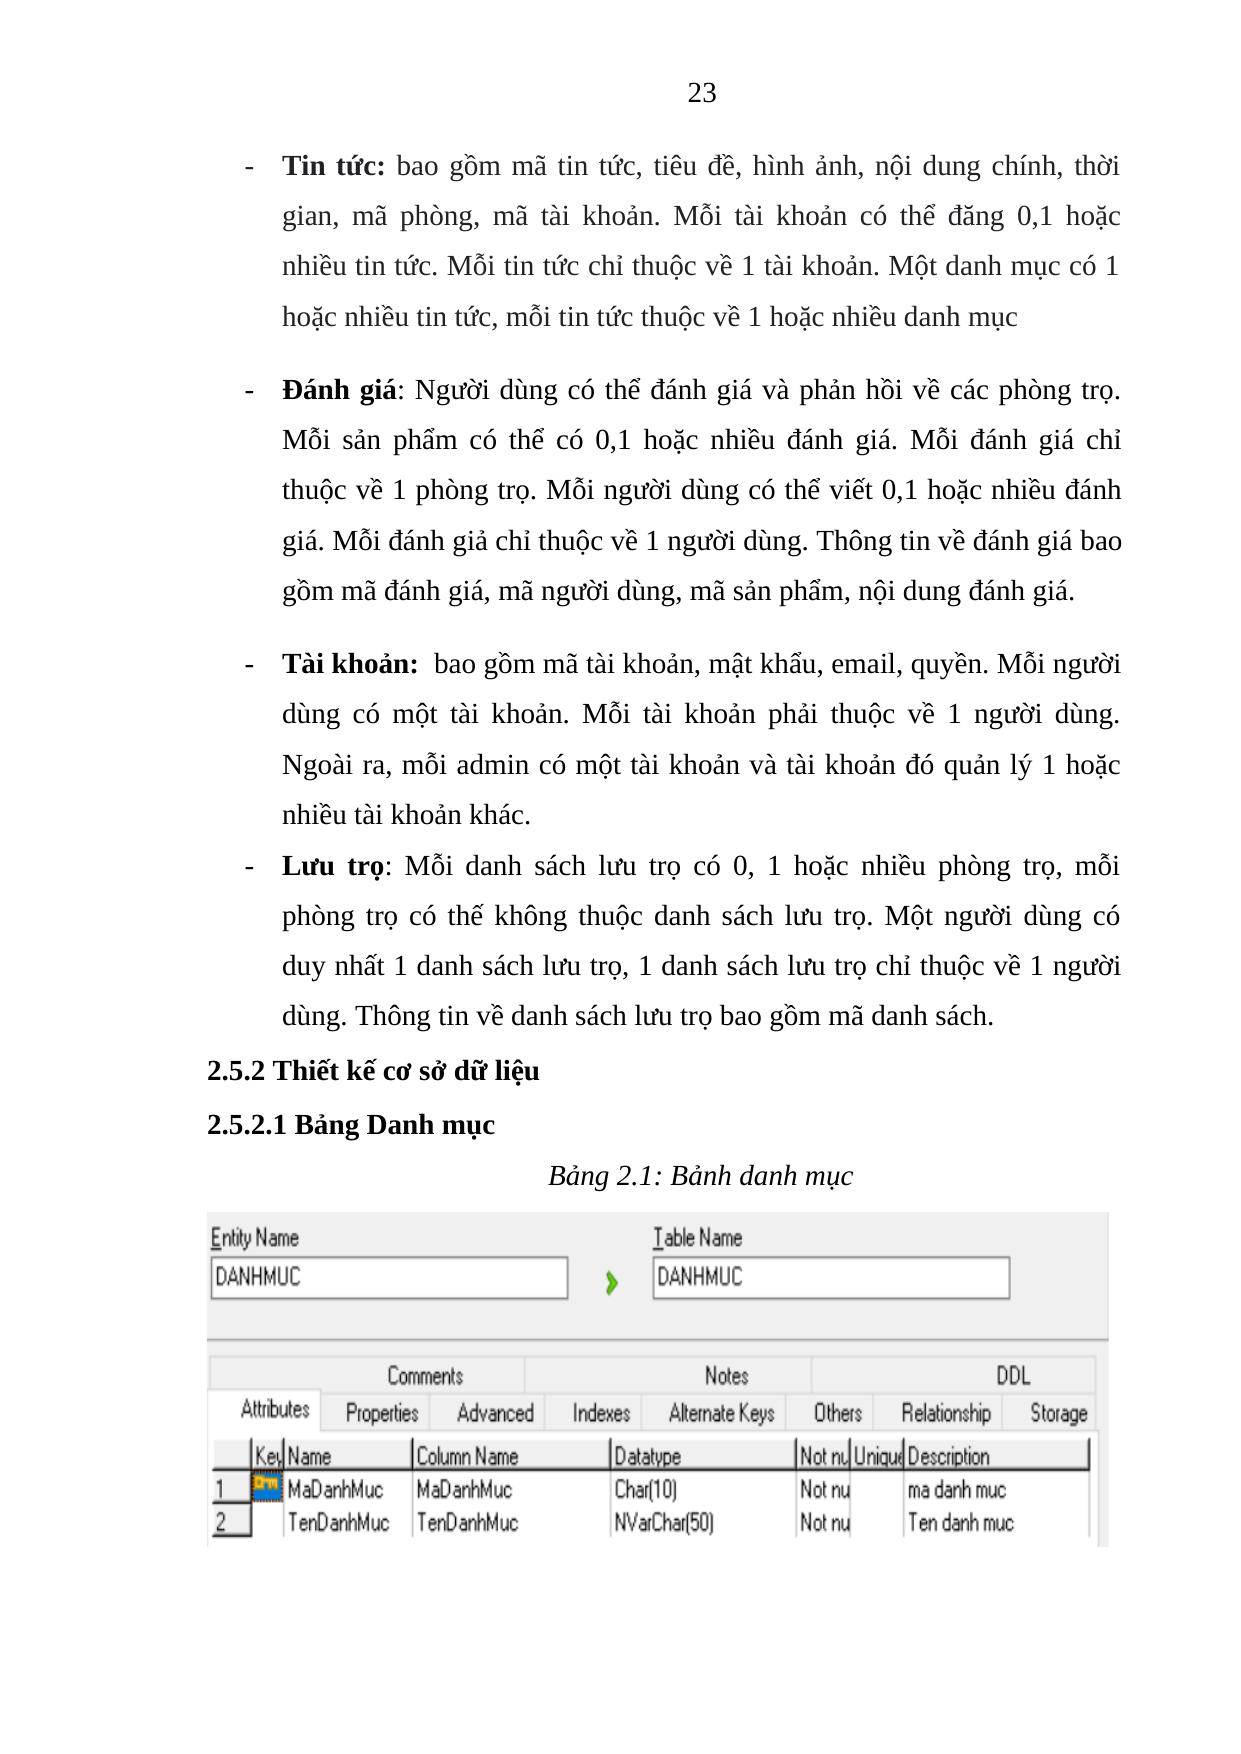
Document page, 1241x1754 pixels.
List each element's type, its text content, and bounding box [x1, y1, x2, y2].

list Lưu trọ: Mỗi danh sách lưu trọ có 0, 1 hoặc nhiều phòng trọ, mỗi phòng trọ có thế không thuộc danh sách lưu trọ. Một người dùng có duy nhất 1 danh sách lưu trọ, 1 danh sách lưu trọ chỉ thuộc về 1 người dùng. Thông tin về danh sách lưu trọ bao gồm mã danh sách. [244, 848, 1122, 1032]
list Tin tức: bao gồm mã tin tức, tiêu đề, hình ảnh, nội dung chính, thời gian, mã phòng, mã tài khoản. Mỗi tài khoản có thể đăng 0,1 hoặc nhiều tin tức. Mỗi tin tức chỉ thuộc về 1 tài khoản. Một danh mục có 1 hoặc nhiều tin tức, mỗi tin tức thuộc về 1 hoặc nhiều danh mục [244, 148, 1122, 332]
list Tài khoản: bao gồm mã tài khoản, mật khẩu, email, quyền. Mỗi người dùng có một tài khoản. Mỗi tài khoản phải thuộc về 1 người dùng. Ngoài ra, mỗi admin có một tài khoản và tài khoản đó quản lý 1 hoặc nhiều tài khoản khác. [244, 646, 1122, 831]
subtitle 2.5.2 Thiết kế cơ sở dữ liệu [207, 1053, 1122, 1087]
picture [206, 1212, 1109, 1547]
text Bảng 2.1: Bảnh danh mục [207, 1158, 1122, 1191]
list Đánh giá: Người dùng có thể đánh giá và phản hồi về các phòng trọ. Mỗi sản phẩm có thể có 0,1 hoặc nhiều đánh giá. Mỗi đánh giá chỉ thuộc về 1 phòng trọ. Mỗi người dùng có thể viết 0,1 hoặc nhiều đánh giá. Mỗi đánh giả chỉ thuộc về 1 người dùng. Thông tin về đánh giá bao gồm mã đánh giá, mã người dùng, mã sản phẩm, nội dung đánh giá. [244, 372, 1122, 607]
subtitle 2.5.2.1 Bảng Danh mục [207, 1107, 1122, 1141]
